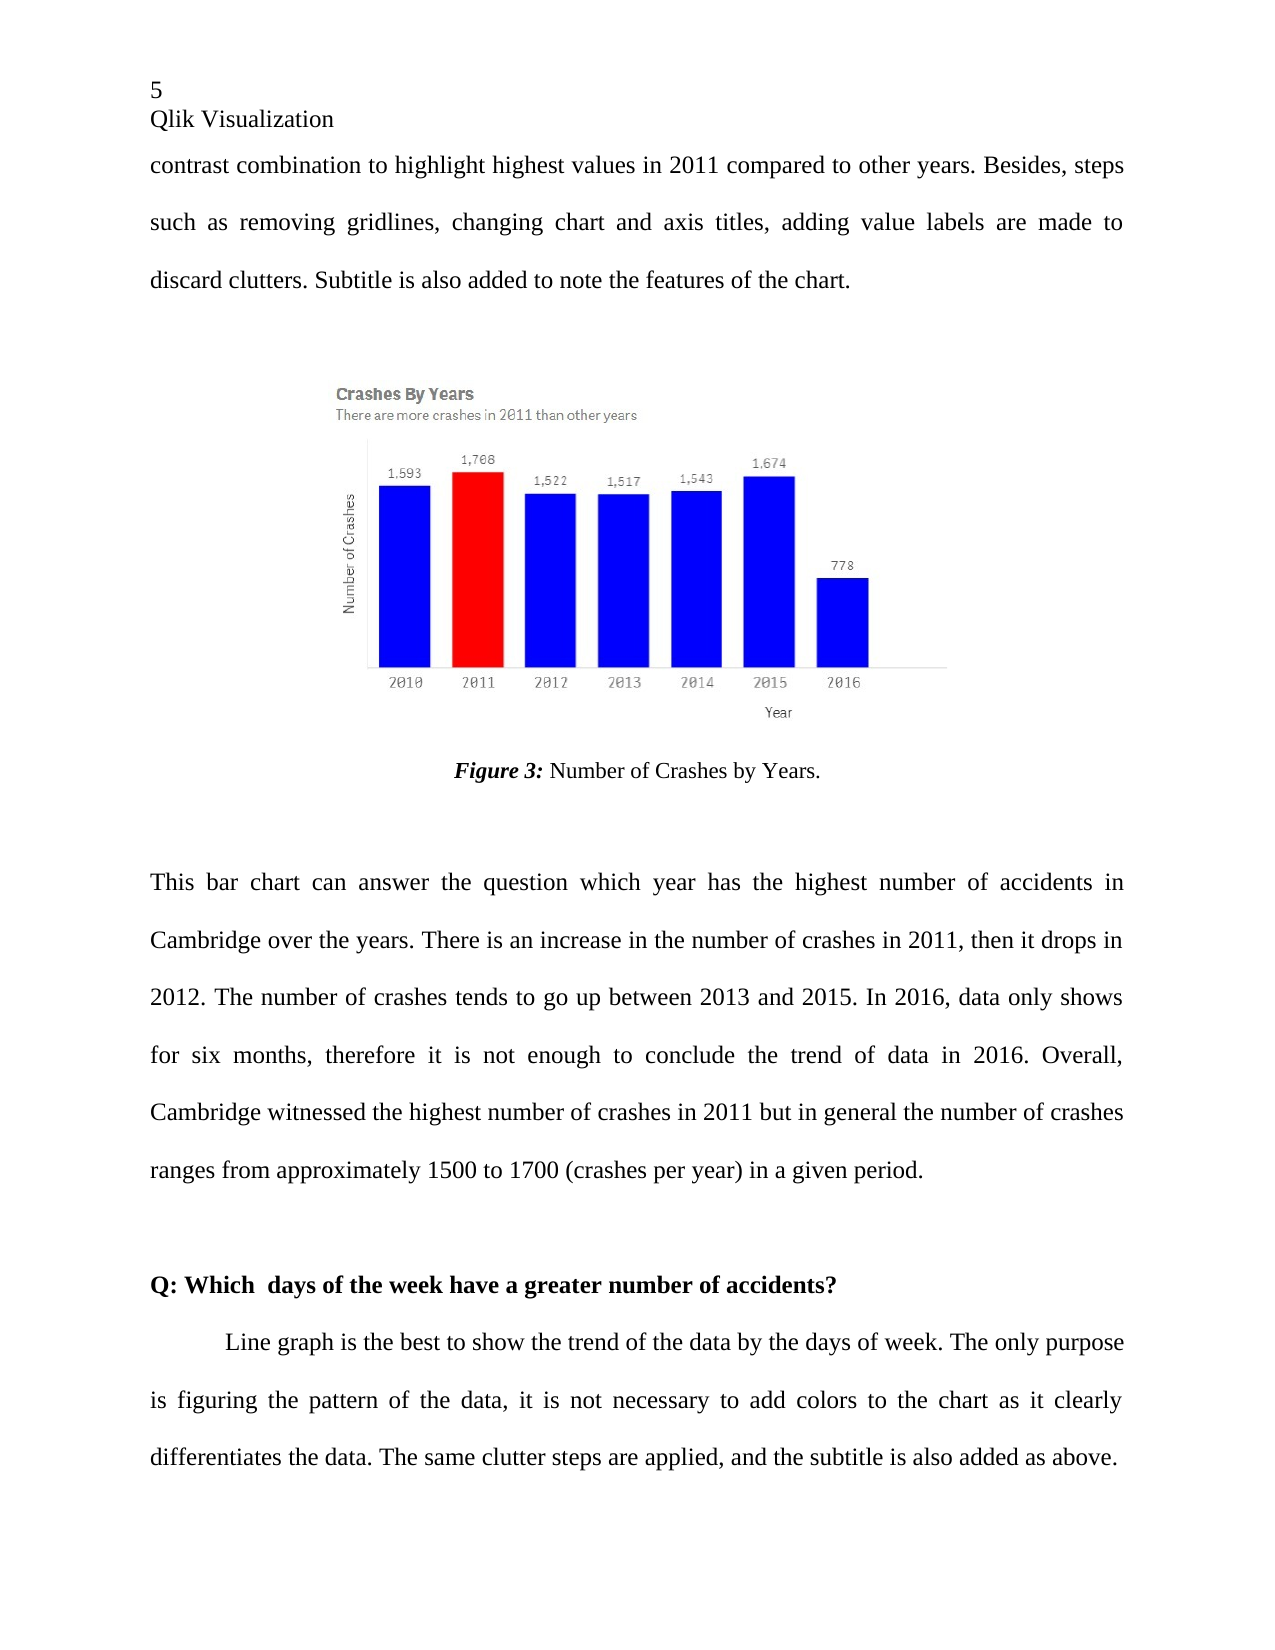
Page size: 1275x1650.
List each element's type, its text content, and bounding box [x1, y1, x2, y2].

picture [328, 380, 948, 727]
text Q: Which days of the week have a greater number of accidents? [150, 1270, 1125, 1299]
text This bar chart can answer the question which year has the highest number of accidents in Cambridge over the years. There is an increase in the number of crashes in 2011, then it drops in 2012. The number of crashes tends to go up between 2013 and 2015. In 2016, data only shows for six months, therefore it is not enough to conclude the trend of data in 2016. Overall, Cambridge witnessed the highest number of crashes in 2011 but in general the number of crashes ranges from approximately 1500 to 1700 (crashes per year) in a given period. [150, 867, 1125, 1184]
text Line graph is the best to show the trend of the data by the days of week. The only purpose is figuring the pattern of the data, it is not necessary to add colors to the chart as it clearly differentiates the data. The same clutter steps are applied, and the subtitle is also added as above. [150, 1327, 1125, 1471]
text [150, 150, 1125, 294]
text Figure 3: Number of Crashes by Years. [150, 757, 1125, 784]
